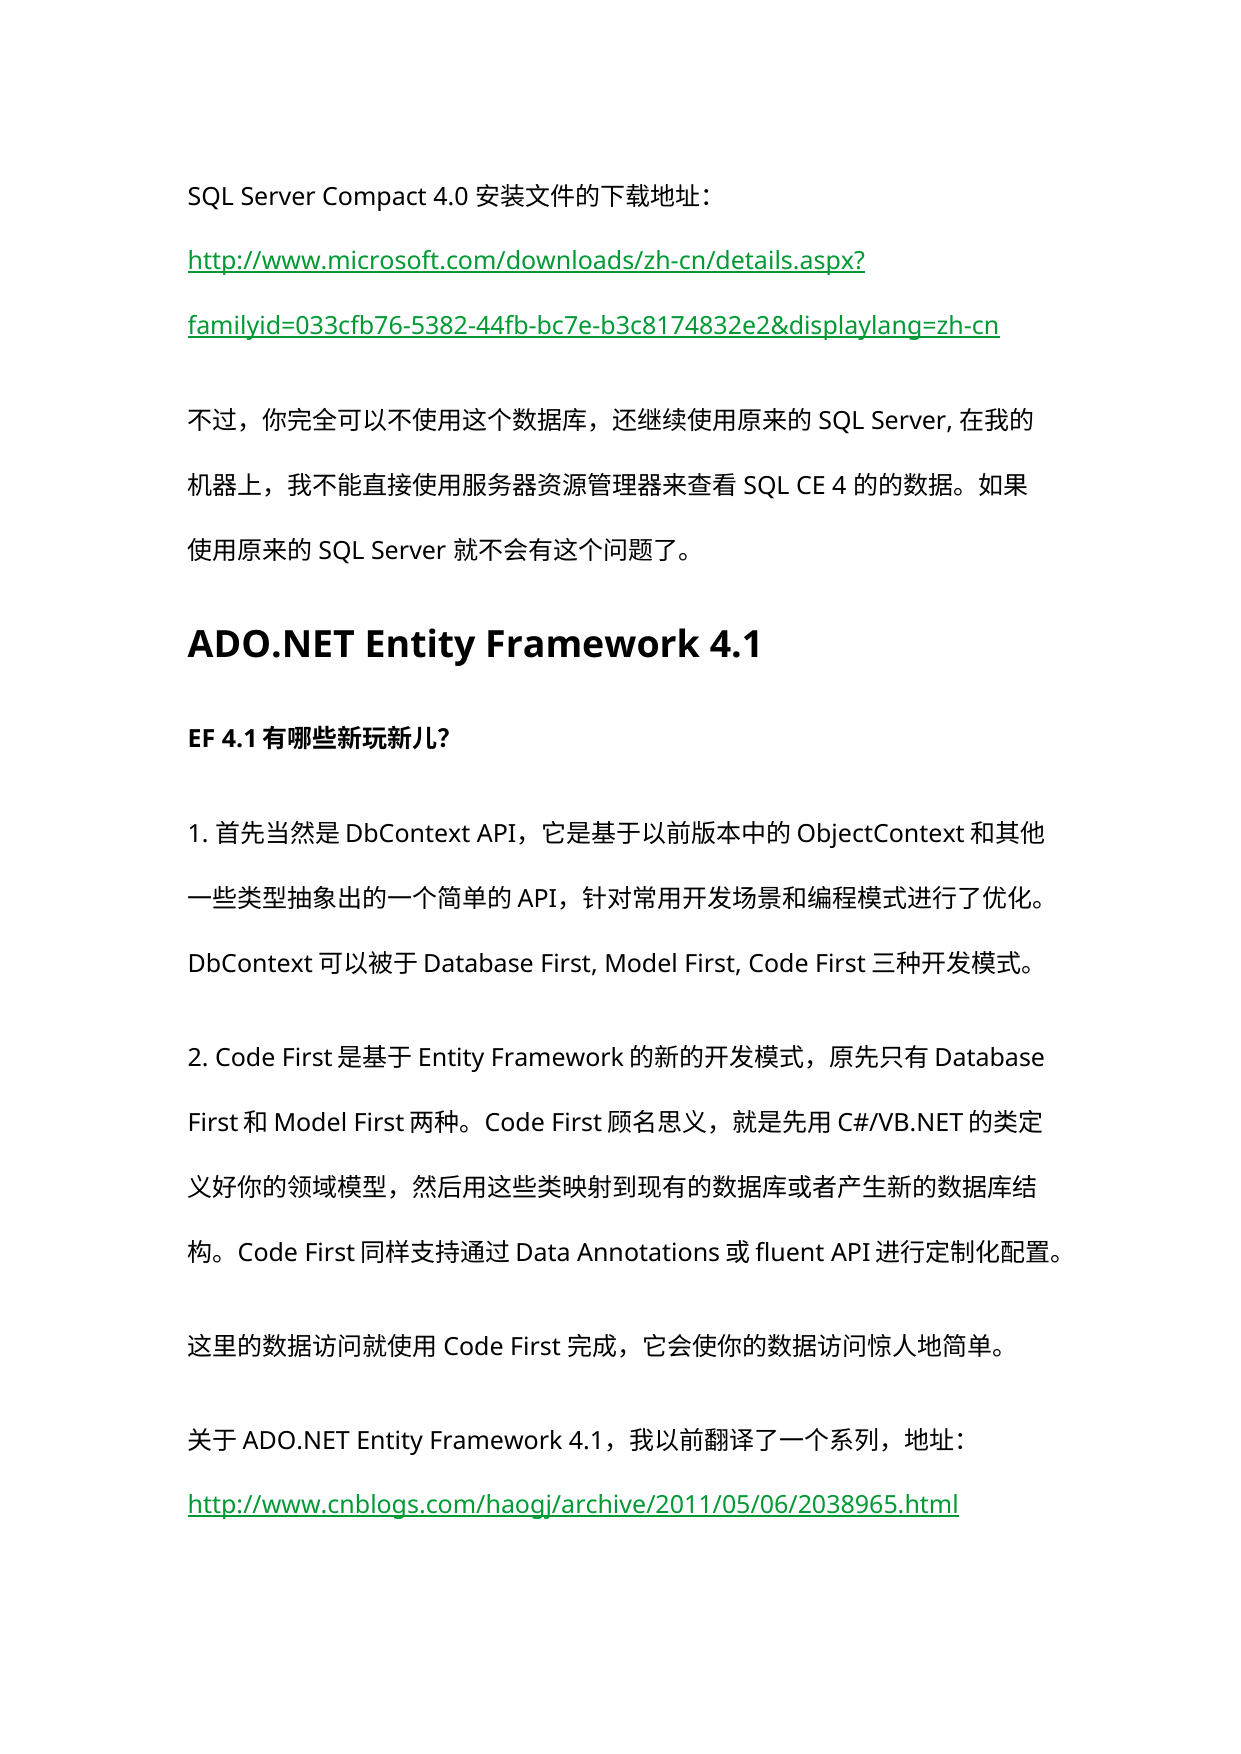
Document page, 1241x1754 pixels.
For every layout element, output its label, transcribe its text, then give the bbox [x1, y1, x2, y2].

subtitle ADO.NET Entity Framework 4.1 [187, 610, 1053, 675]
text 这里的数据访问就使用 Code First 完成，它会使你的数据访问惊人地简单。 [187, 1312, 1053, 1377]
text 关于ADO.NET Entity Framework 4.1，我以前翻译了一个系列，地址： http://www.cnblogs.com/haogj/archive/2011/05/06/2038965.html [187, 1406, 1053, 1536]
text 2. Code First是基于Entity Framework的新的开发模式，原先只有Database First和Model First两种。Code First顾名思义，就是先用C#/VB.NET的类定义好你的领域模型，然后用这些类映射到现有的数据库或者产生新的数据库结构。Code First同样支持通过Data Annotations或fluent API进行定制化配置。 [187, 1023, 1053, 1283]
text 1. 首先当然是DbContext API，它是基于以前版本中的ObjectContext和其他一些类型抽象出的一个简单的API，针对常用开发场景和编程模式进行了优化。DbContext可以被于Database First, Model First, Code First三种开发模式。 [187, 799, 1053, 994]
text 不过，你完全可以不使用这个数据库，还继续使用原来的 SQL Server, 在我的机器上，我不能直接使用服务器资源管理器来查看 SQL CE 4 的的数据。如果使用原来的 SQL Server 就不会有这个问题了。 [187, 386, 1053, 581]
text EF 4.1有哪些新玩新儿？ [187, 704, 1053, 769]
text SQL Server Compact 4.0 安装文件的下载地址：http://www.microsoft.com/downloads/zh-cn/details.aspx?familyid=033cfb76-5382-44fb-bc7e-b3c8174832e2&displaylang=zh-cn [187, 162, 1053, 357]
